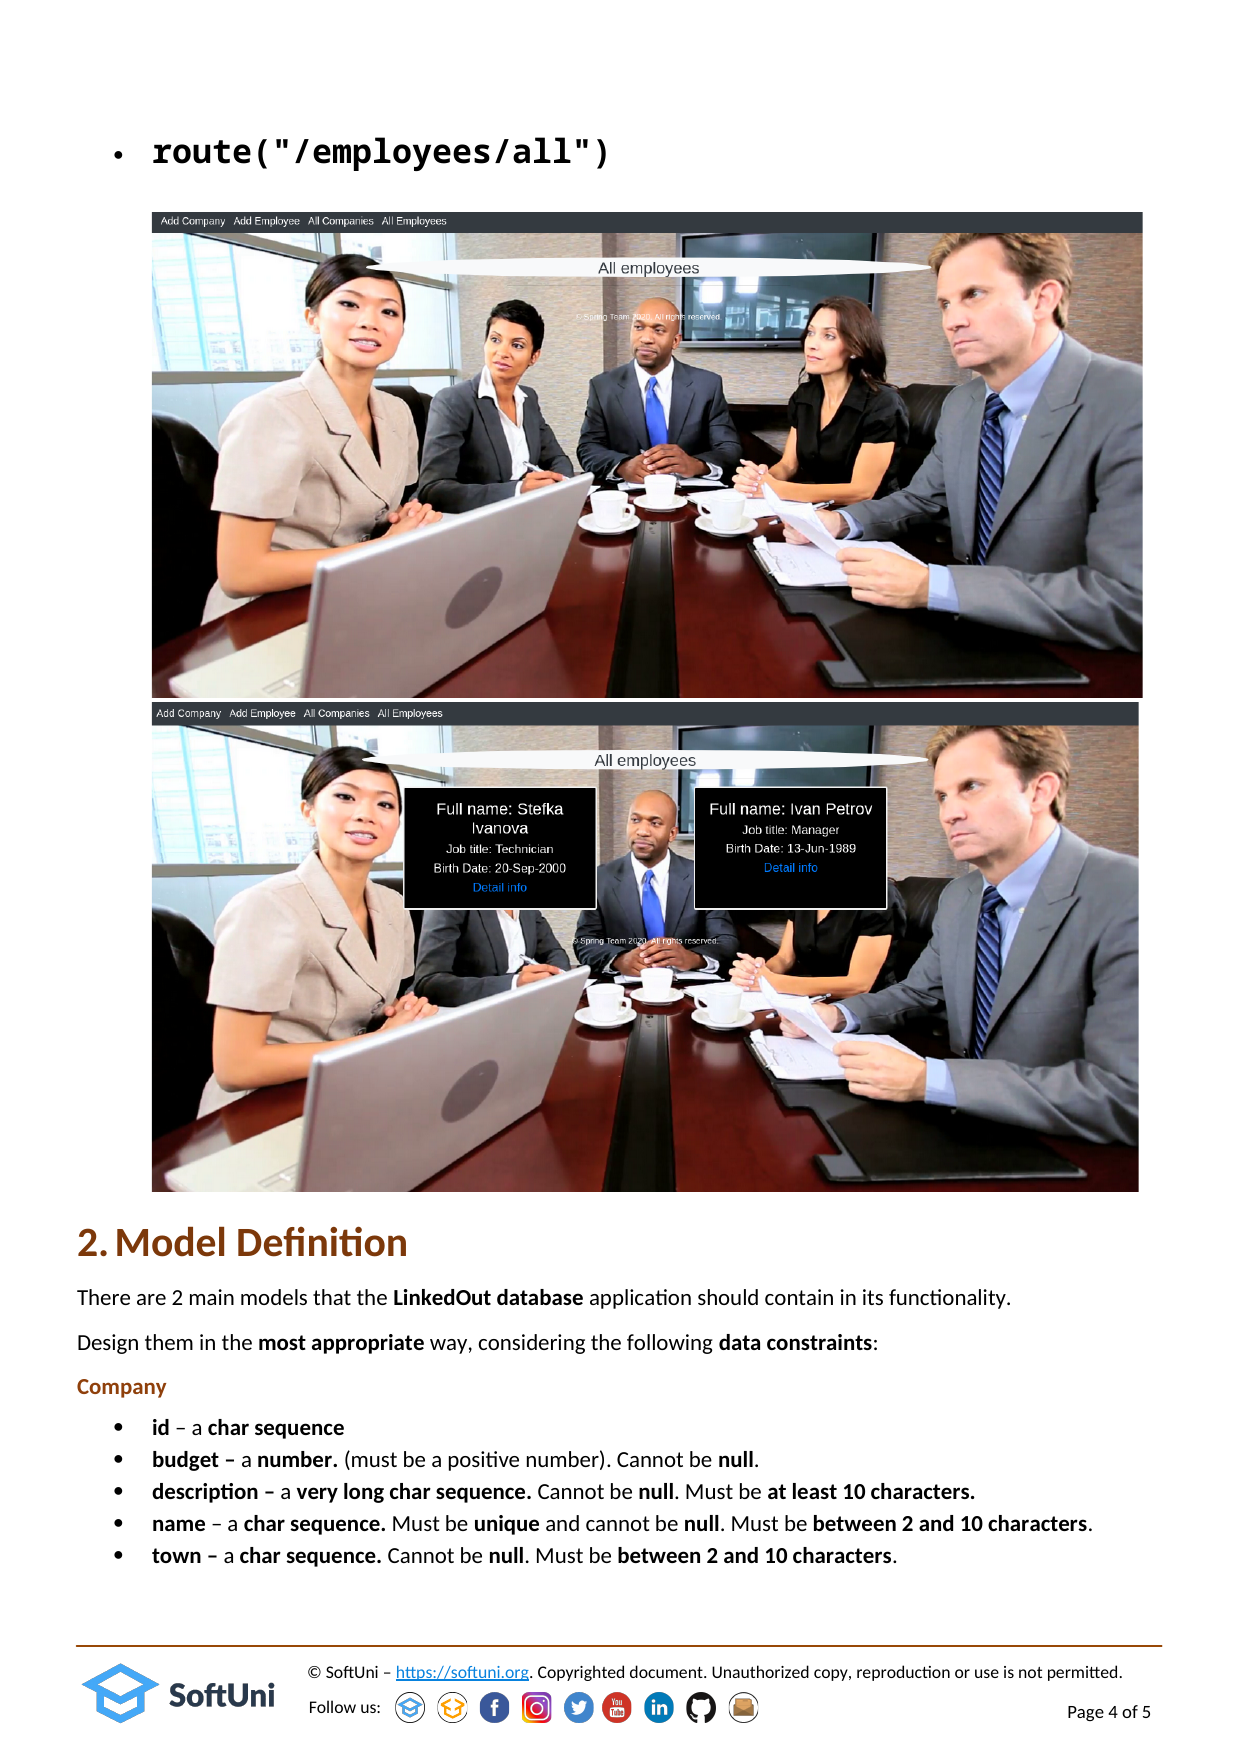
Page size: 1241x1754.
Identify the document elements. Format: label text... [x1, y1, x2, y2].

subtitle Model Definition [77, 1216, 1163, 1267]
picture [665, 1692, 674, 1701]
picture [686, 1692, 716, 1723]
list id – a char sequence [114, 1413, 1163, 1441]
picture [665, 1714, 674, 1723]
picture [602, 1692, 632, 1723]
picture [395, 1692, 425, 1723]
text Design them in the most appropriate way, considering the following data constraints: [77, 1328, 1163, 1356]
picture [658, 1705, 667, 1714]
picture [522, 1692, 552, 1723]
list name – a char sequence. Must be unique and cannot be null. Must be between 2 and 10 characters. [114, 1509, 1163, 1537]
list route("/employees/all") [114, 128, 1163, 173]
picture [151, 212, 1143, 698]
list budget – a number. (must be a positive number). Cannot be null. [114, 1445, 1163, 1473]
picture [644, 1692, 653, 1701]
picture [437, 1692, 468, 1723]
picture [644, 1714, 653, 1723]
list description – a very long char sequence. Cannot be null. Must be at least 10 characters. [114, 1477, 1163, 1505]
subtitle Company [77, 1372, 1163, 1400]
picture [75, 1658, 281, 1729]
picture [479, 1692, 510, 1723]
picture [728, 1692, 759, 1723]
text There are 2 main models that the LinkedOut database application should contain in its functionality. [77, 1283, 1163, 1311]
list town – a char sequence. Cannot be null. Must be between 2 and 10 characters. [114, 1542, 1163, 1569]
picture [151, 702, 1139, 1192]
picture [564, 1692, 594, 1723]
